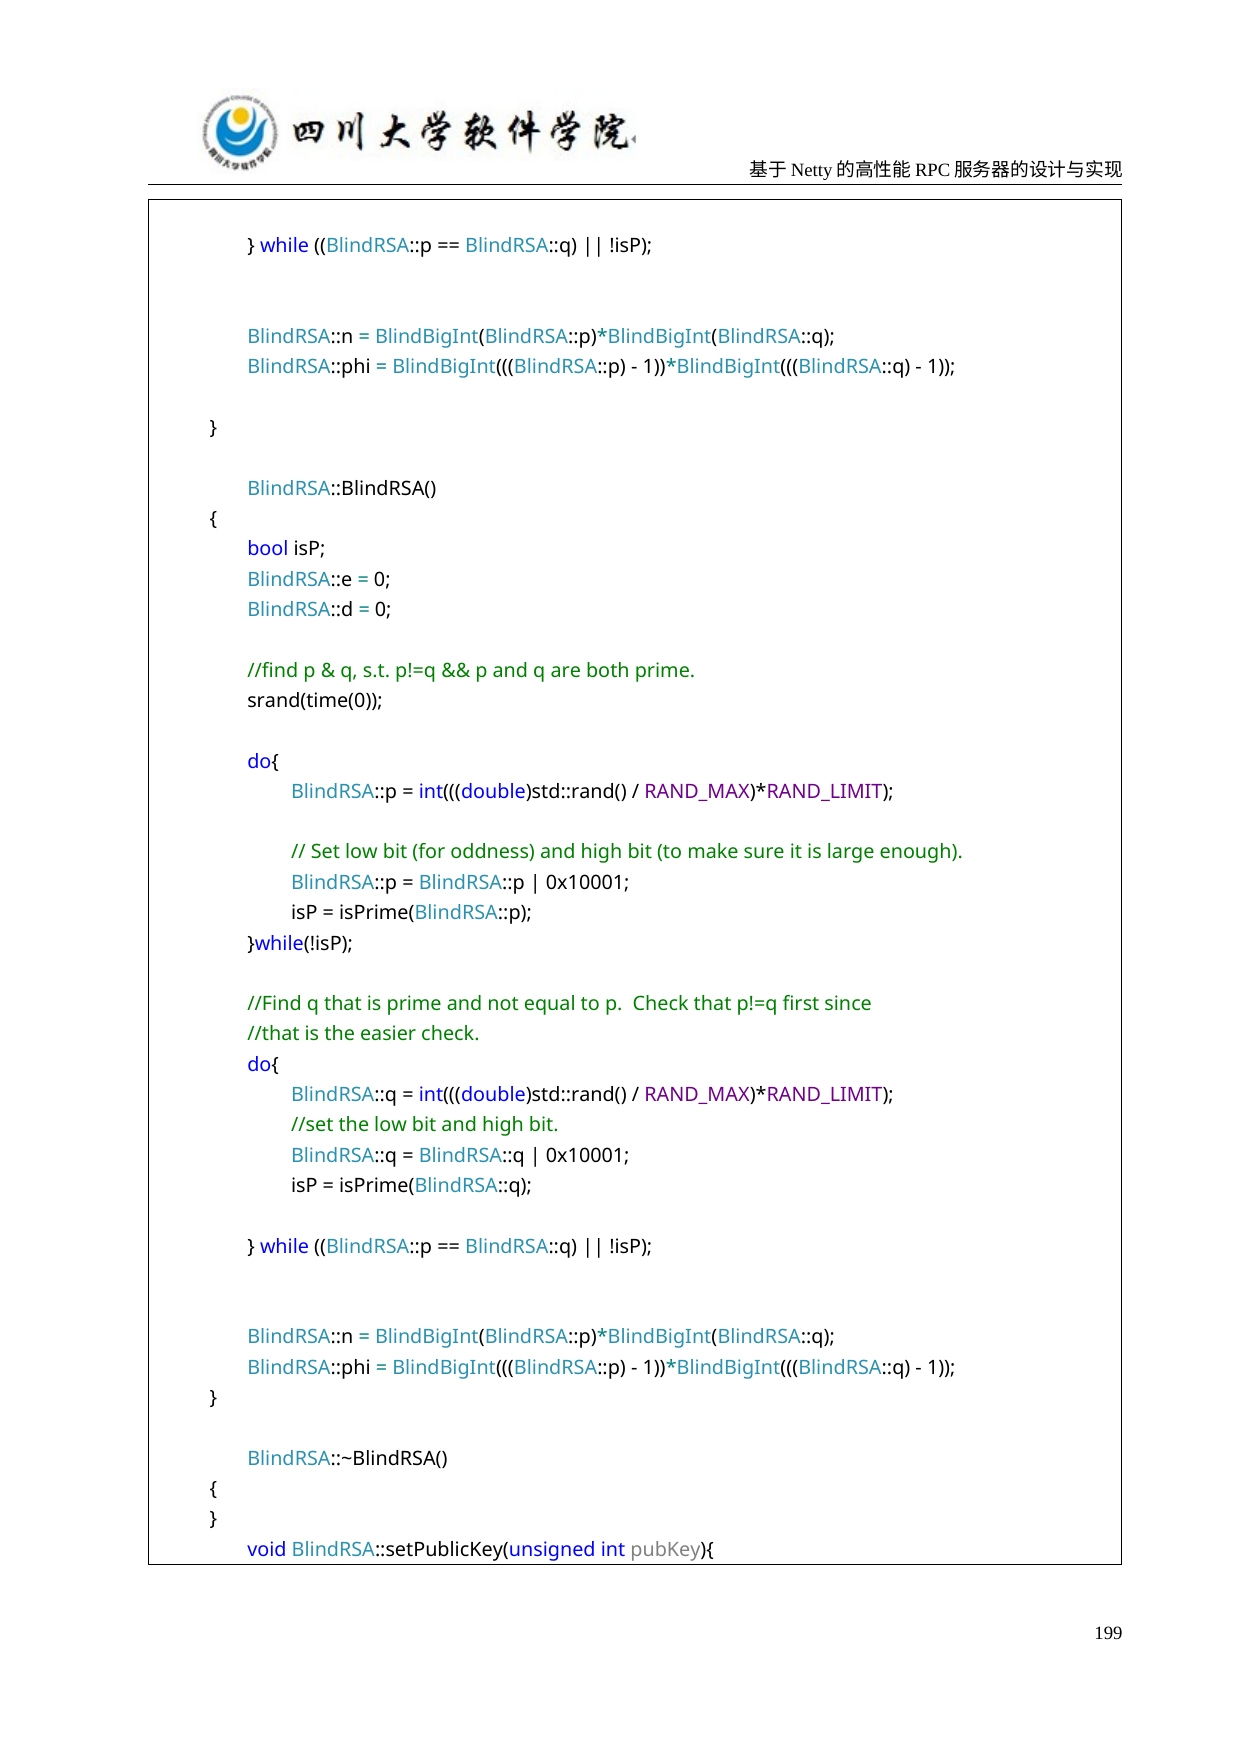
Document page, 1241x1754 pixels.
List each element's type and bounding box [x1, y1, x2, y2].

picture [197, 88, 639, 177]
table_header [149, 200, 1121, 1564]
